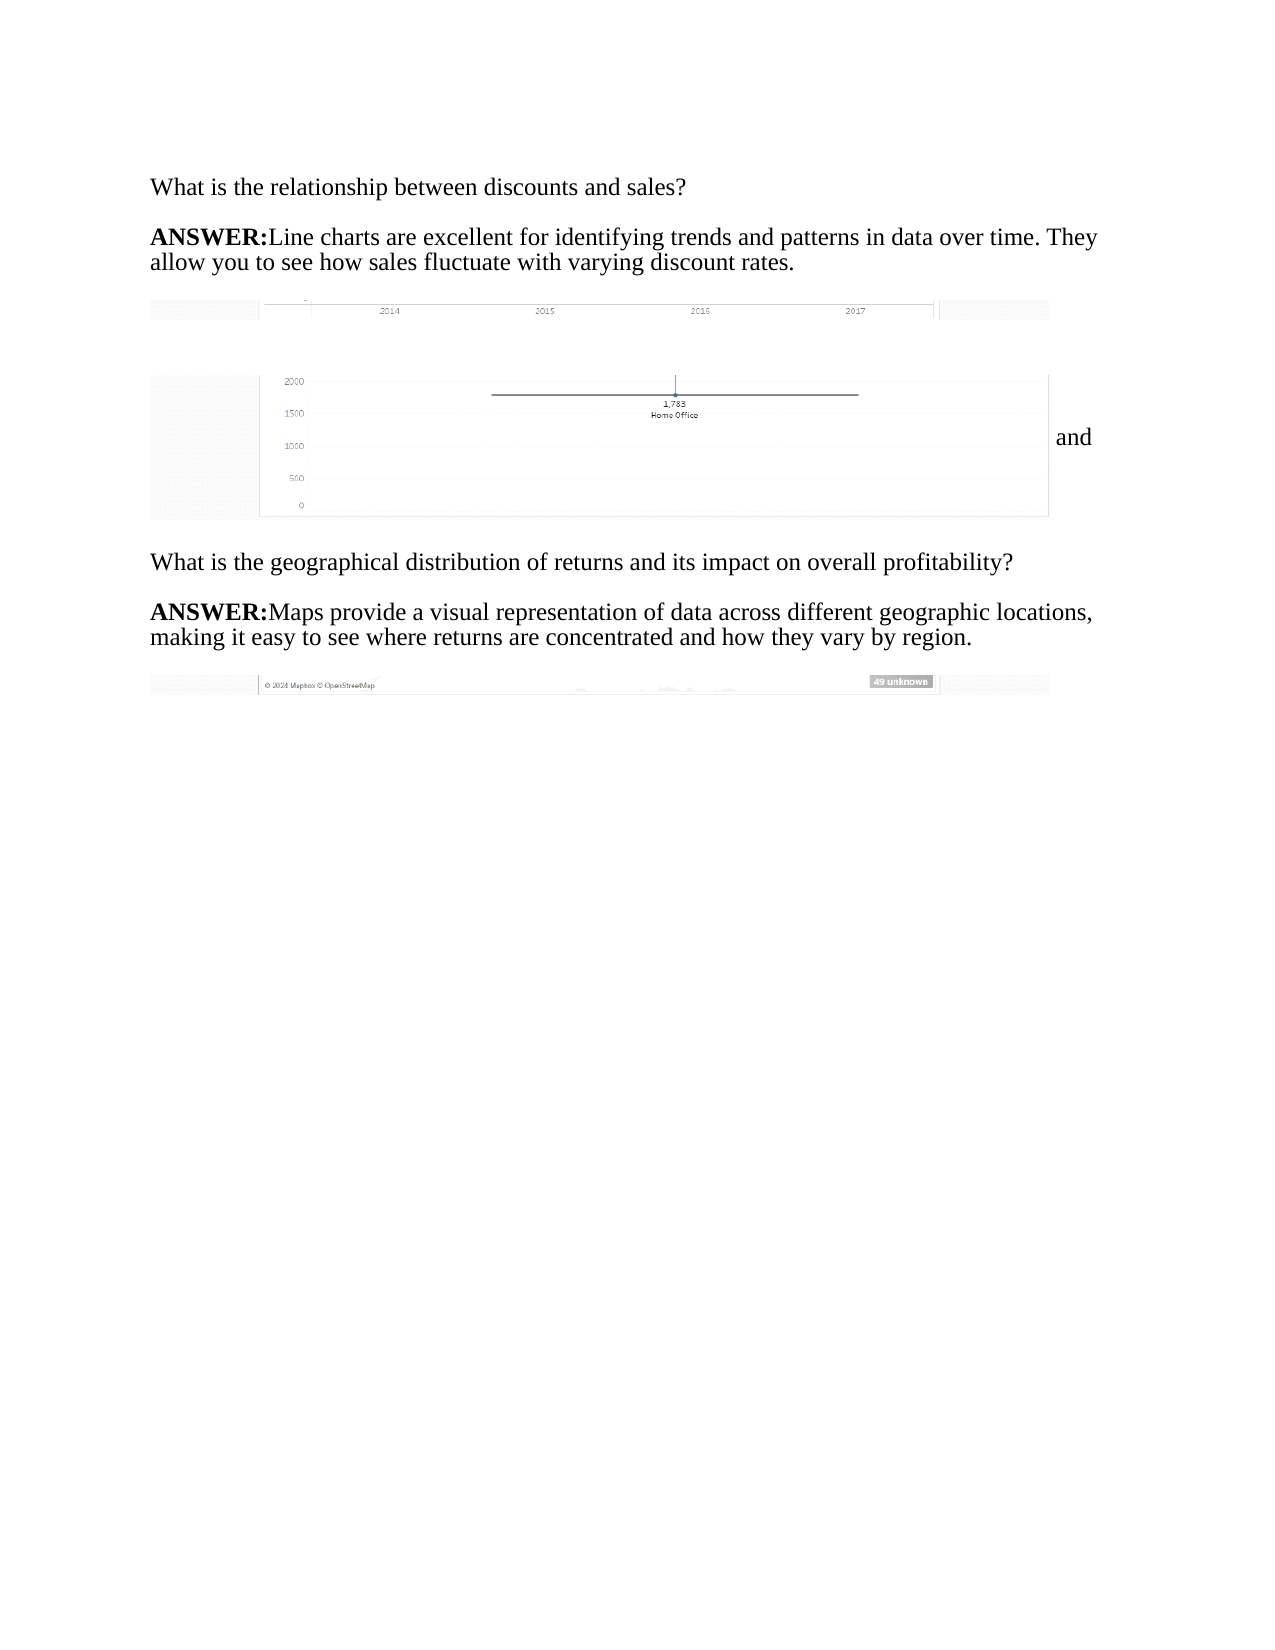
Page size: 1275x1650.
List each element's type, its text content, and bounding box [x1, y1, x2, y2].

text How does the average order value differ between repeat customers and new customers? ANSWER:Box plots provide a clear view of the distribution of order values for both new and repeat customers, showing the median, quartiles, and potential outliers. [150, 375, 1125, 550]
text ANSWER:Line charts are excellent for identifying trends and patterns in data over time. They allow you to see how sales fluctuate with varying discount rates. [150, 225, 1125, 300]
text ANSWER:Maps provide a visual representation of data across different geographic locations, making it easy to see where returns are concentrated and how they vary by region. [150, 600, 1125, 650]
text What is the relationship between discounts and sales? [150, 175, 1125, 225]
text What is the geographical distribution of returns and its impact on overall profitability? [150, 550, 1125, 575]
